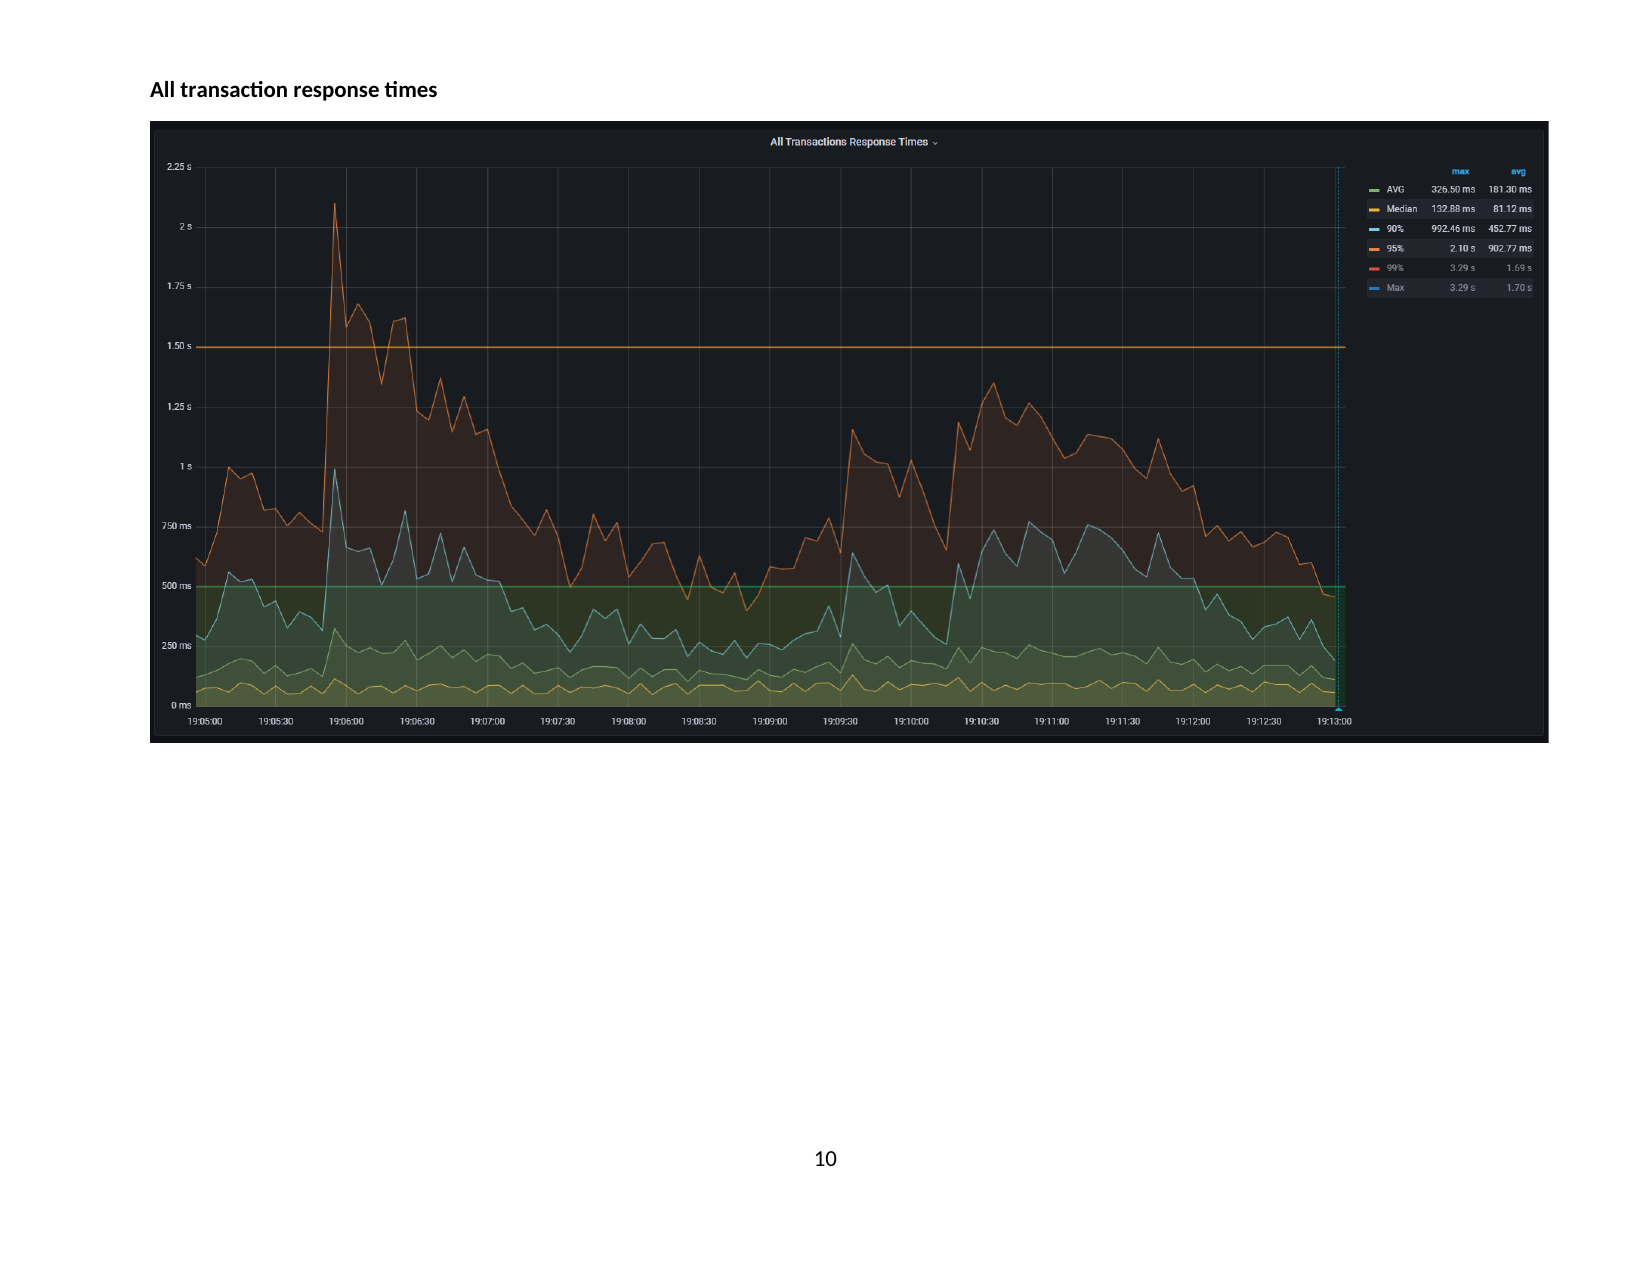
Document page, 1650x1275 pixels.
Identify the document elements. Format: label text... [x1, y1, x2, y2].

text All transaction response times [150, 75, 1575, 103]
picture [150, 121, 1549, 743]
